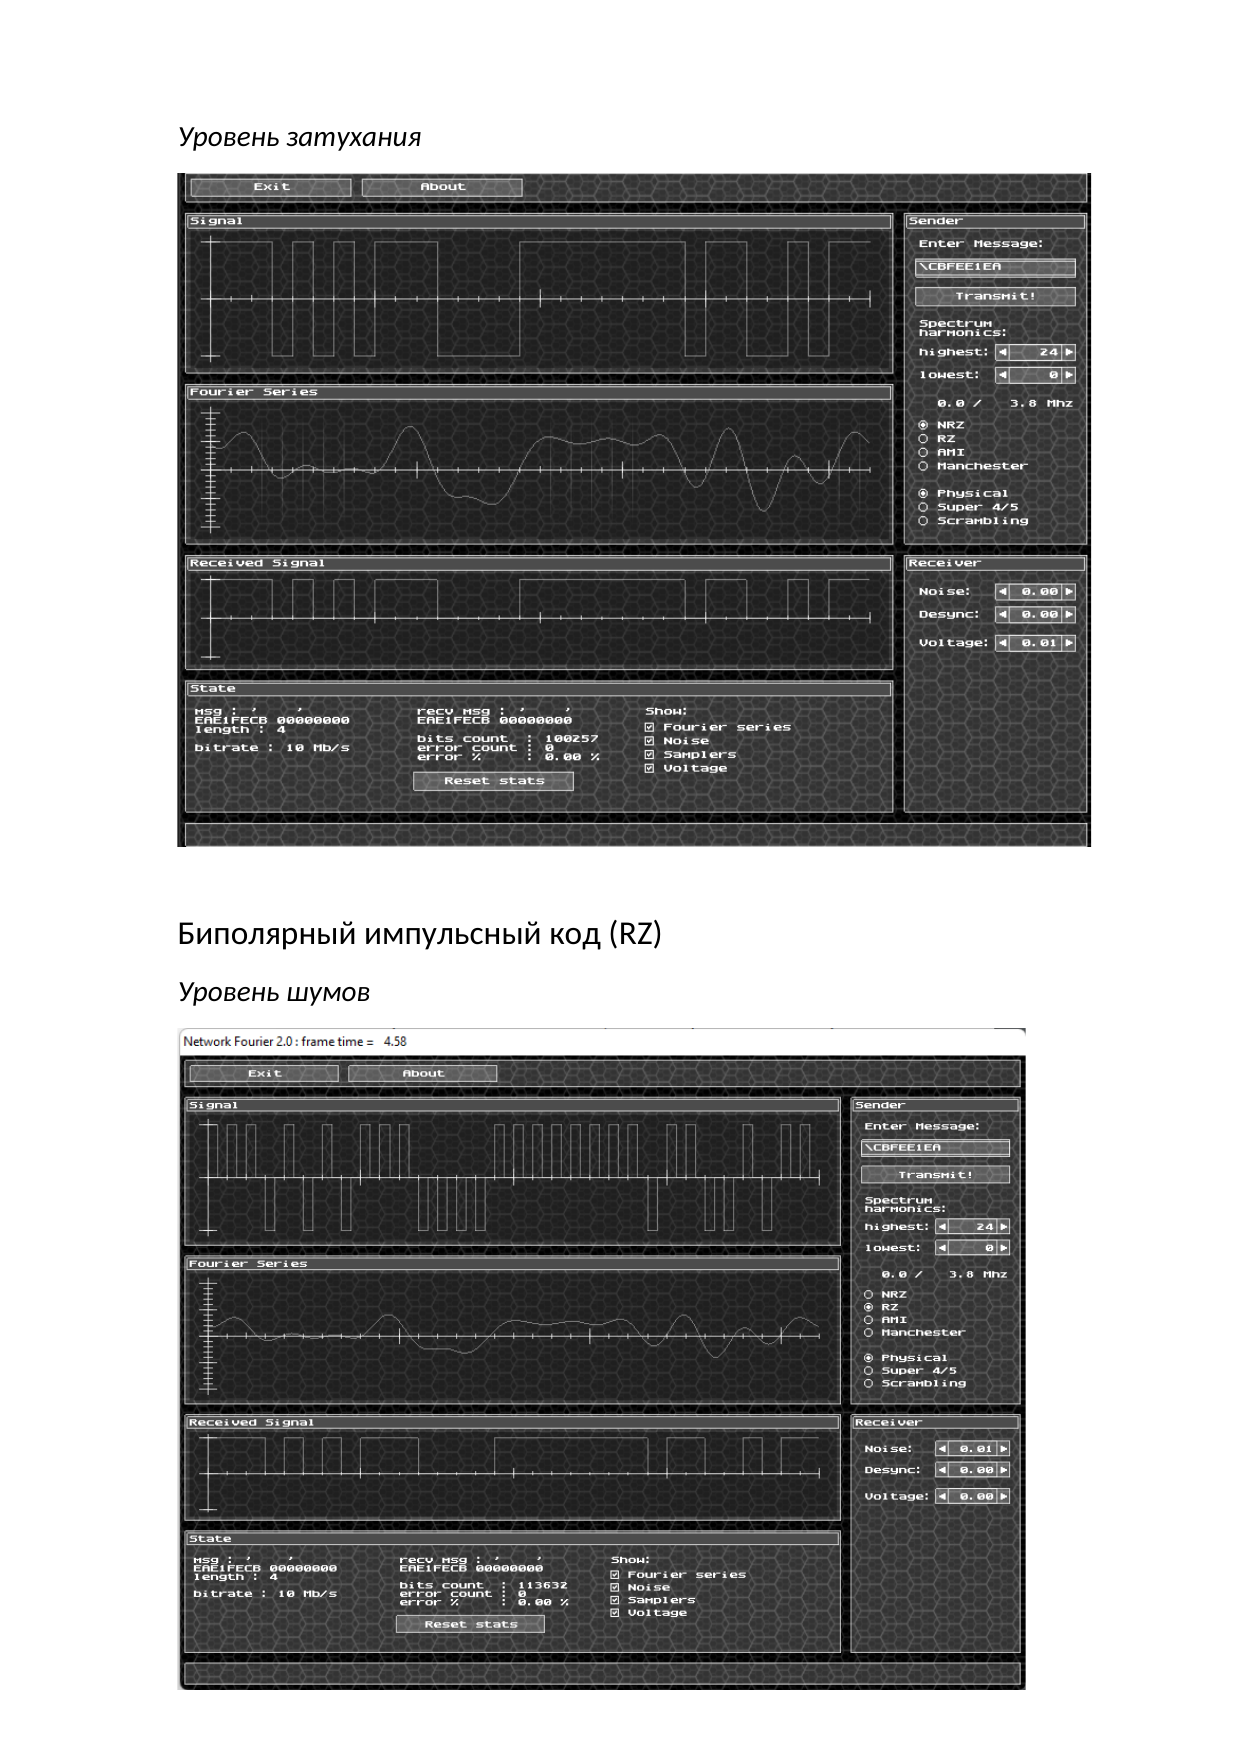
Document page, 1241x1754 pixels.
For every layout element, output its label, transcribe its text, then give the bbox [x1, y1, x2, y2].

picture [177, 1028, 1026, 1690]
subtitle Уровень затухания [177, 118, 1152, 154]
subtitle Уровень шумов [177, 973, 1152, 1009]
subtitle Биполярный импульсный код (RZ) [177, 912, 1152, 953]
picture [177, 173, 1092, 847]
